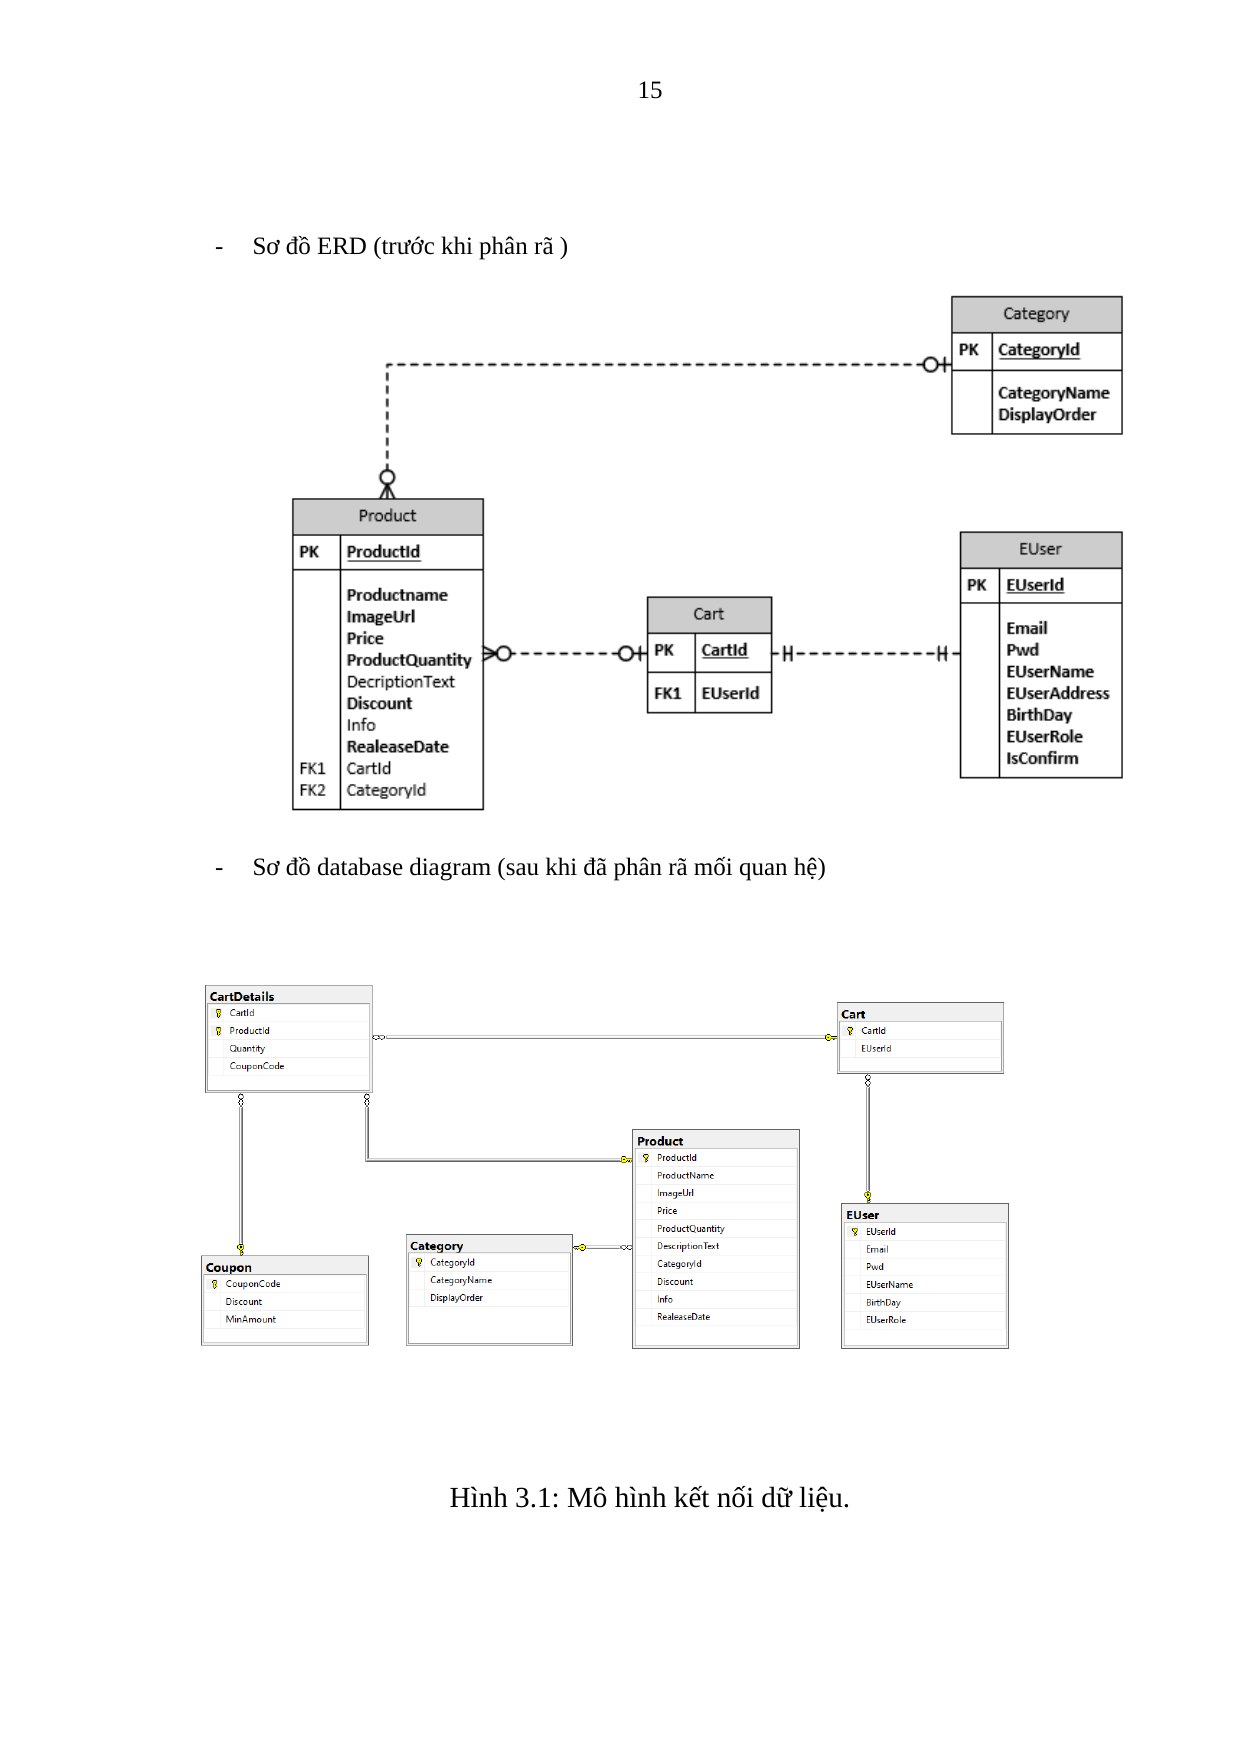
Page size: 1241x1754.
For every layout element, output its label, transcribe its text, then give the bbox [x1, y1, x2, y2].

picture [177, 905, 1123, 1456]
list Sơ đồ database diagram (sau khi đã phân rã mối quan hệ) [215, 852, 1122, 880]
picture [252, 264, 1198, 848]
list Sơ đồ ERD (trước khi phân rã ) [215, 231, 1122, 260]
text Hình 3.1: Mô hình kết nối dữ liệu. [177, 1480, 1122, 1514]
